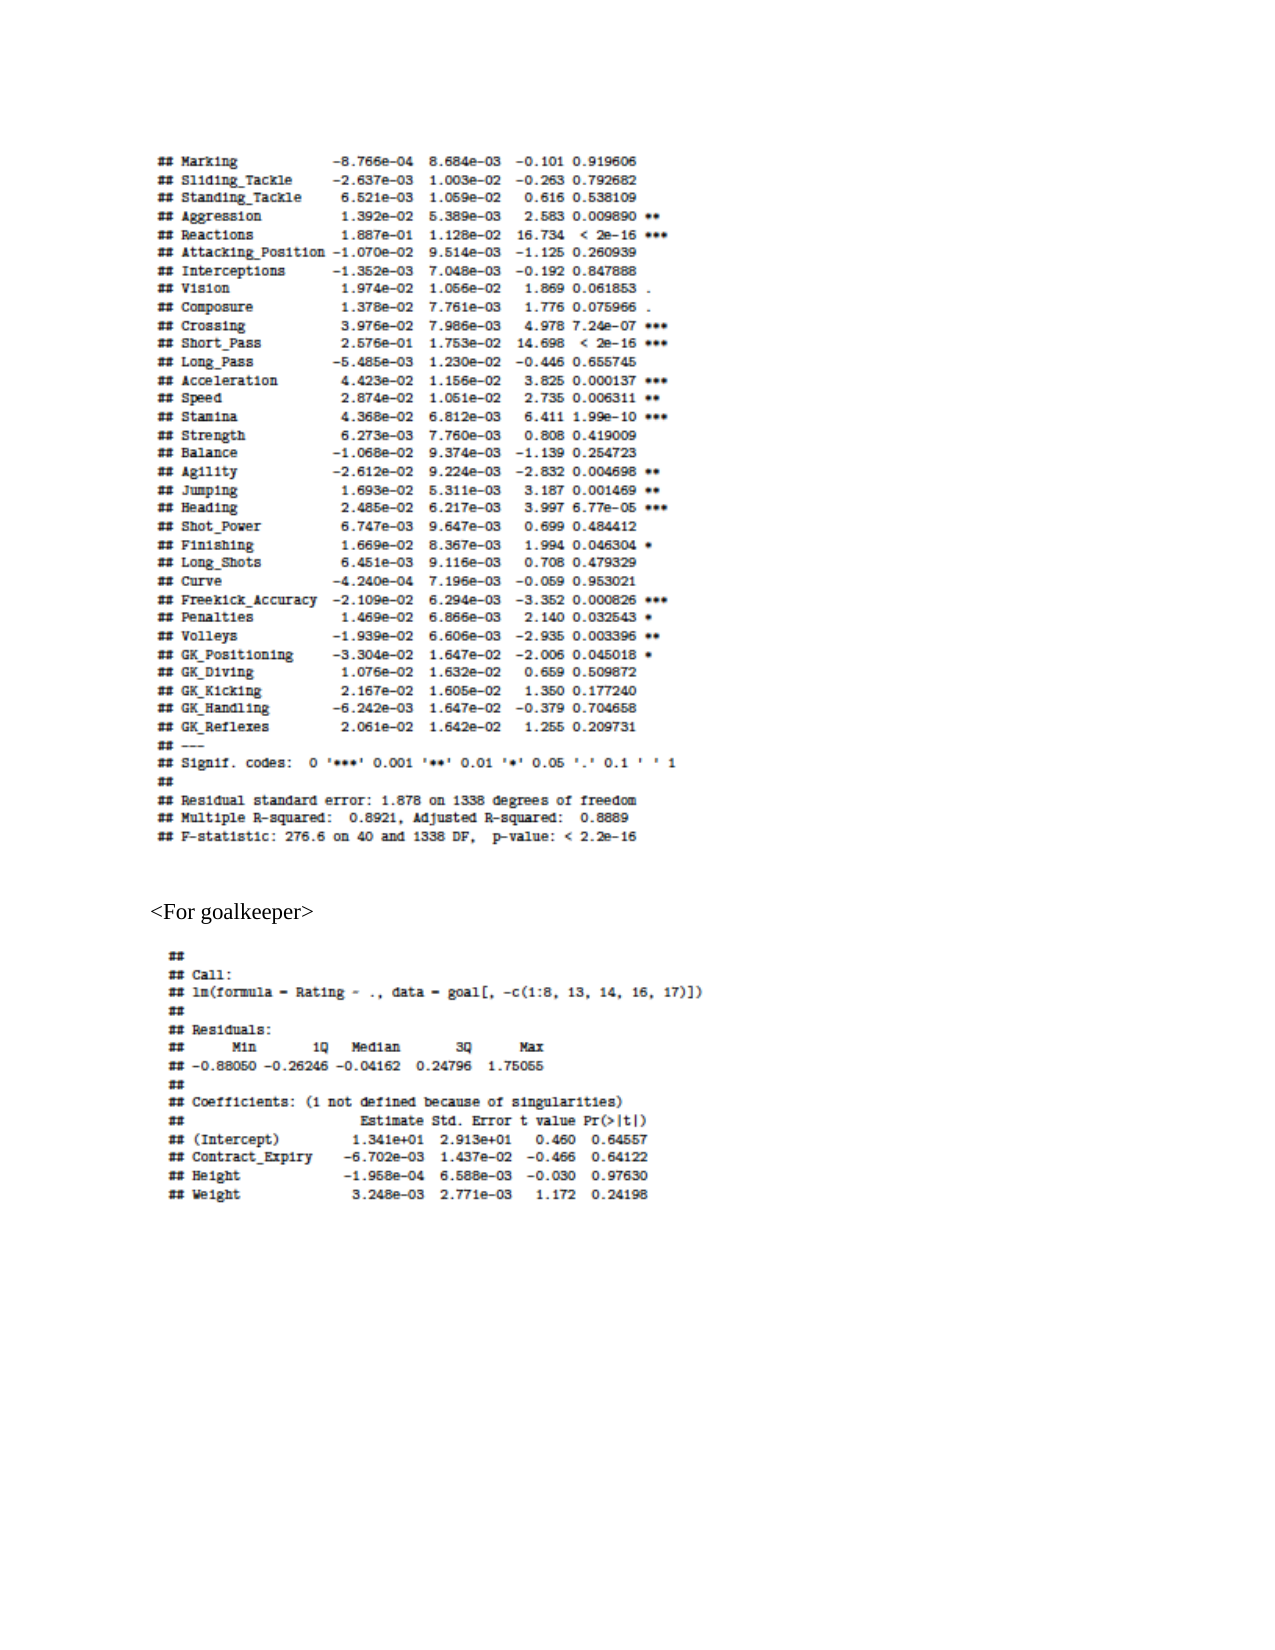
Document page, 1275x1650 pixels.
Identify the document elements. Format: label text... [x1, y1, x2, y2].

text <For goalkeeper> [150, 898, 1228, 924]
picture [150, 150, 724, 846]
picture [150, 950, 729, 1226]
